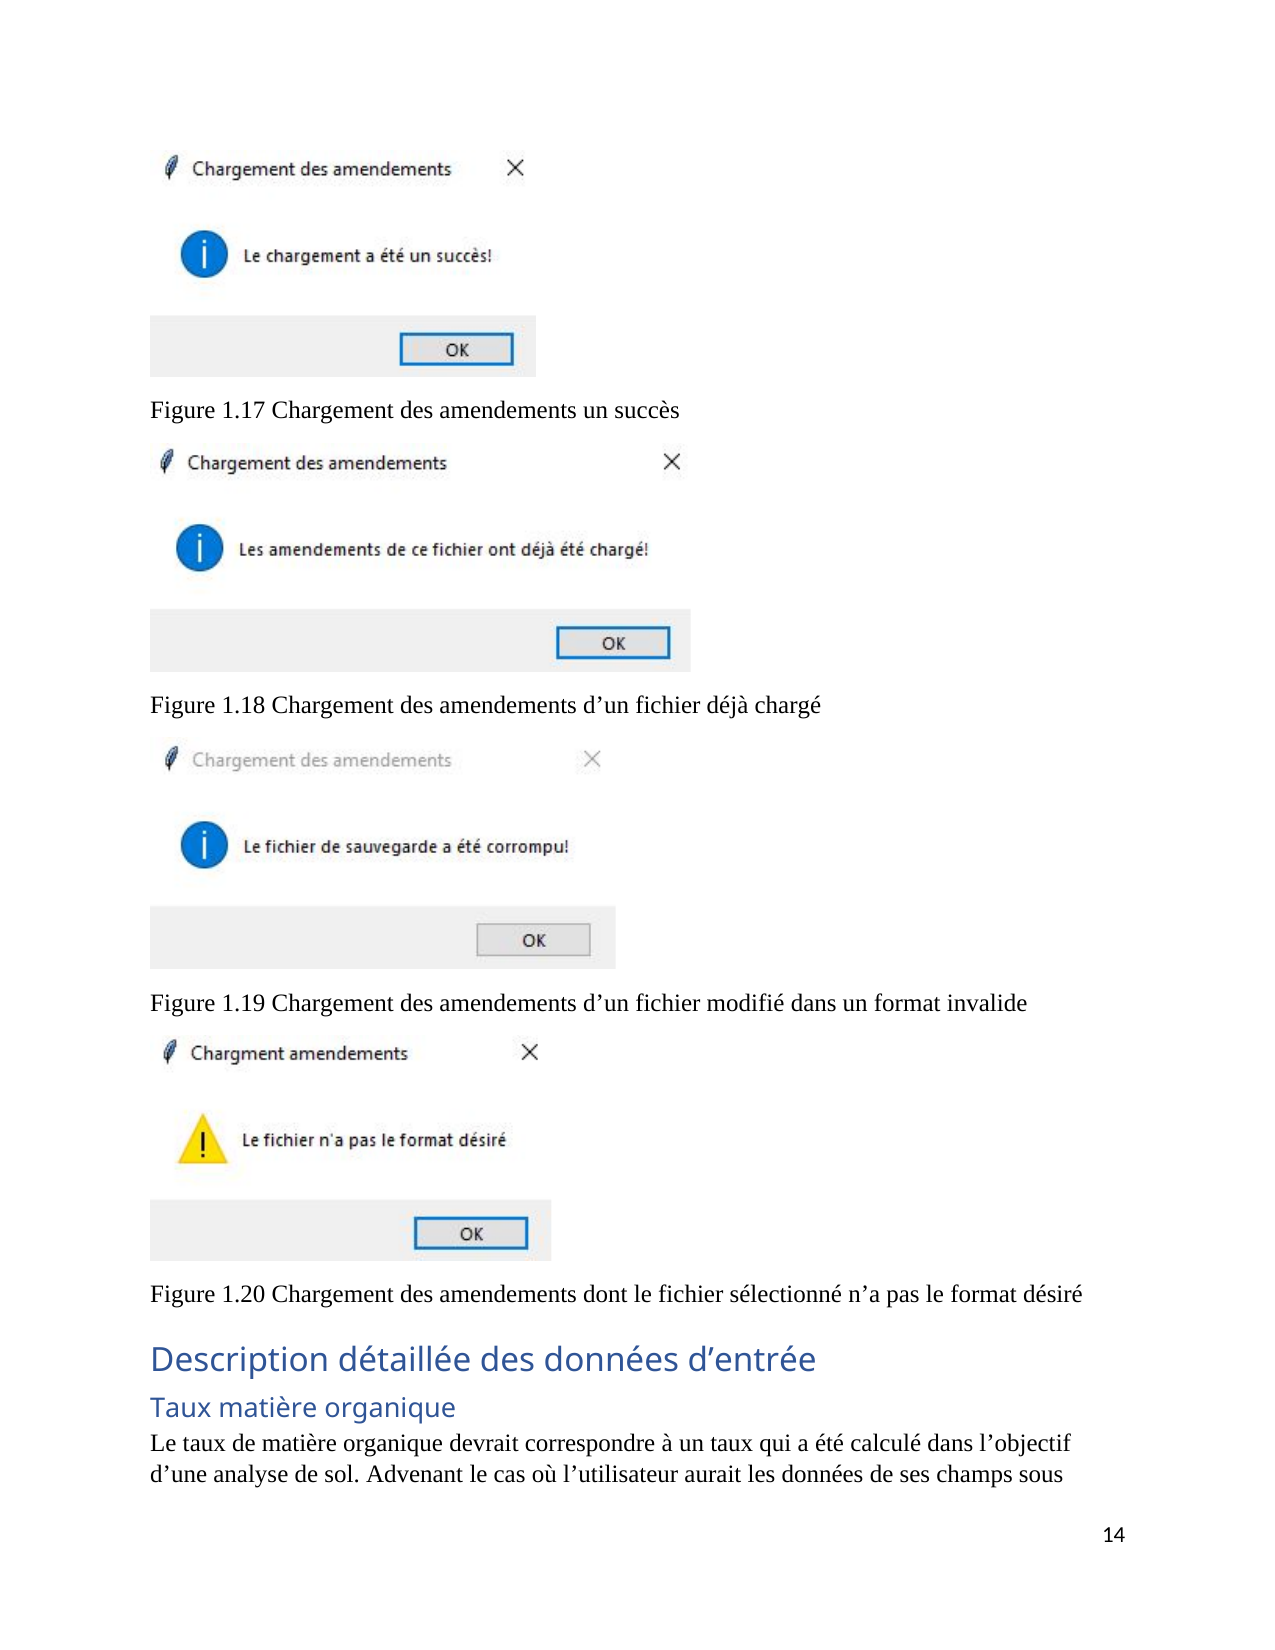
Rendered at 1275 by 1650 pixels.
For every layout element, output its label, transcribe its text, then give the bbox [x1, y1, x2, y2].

subtitle Description détaillée des données d’entrée [150, 1336, 1125, 1381]
text Figure 1.20 Chargement des amendements dont le fichier sélectionné n’a pas le format désiré [150, 1279, 1125, 1308]
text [150, 1428, 1125, 1488]
subtitle Taux matière organique [150, 1389, 1125, 1426]
picture [150, 1035, 552, 1261]
picture [150, 443, 691, 672]
text Figure 1.19 Chargement des amendements d’un fichier modifié dans un format invalide [150, 988, 1125, 1017]
text Figure 1.17 Chargement des amendements un succès [150, 395, 1125, 424]
picture [150, 150, 536, 377]
picture [150, 737, 616, 969]
text Figure 1.18 Chargement des amendements d’un fichier déjà chargé [150, 690, 1125, 719]
